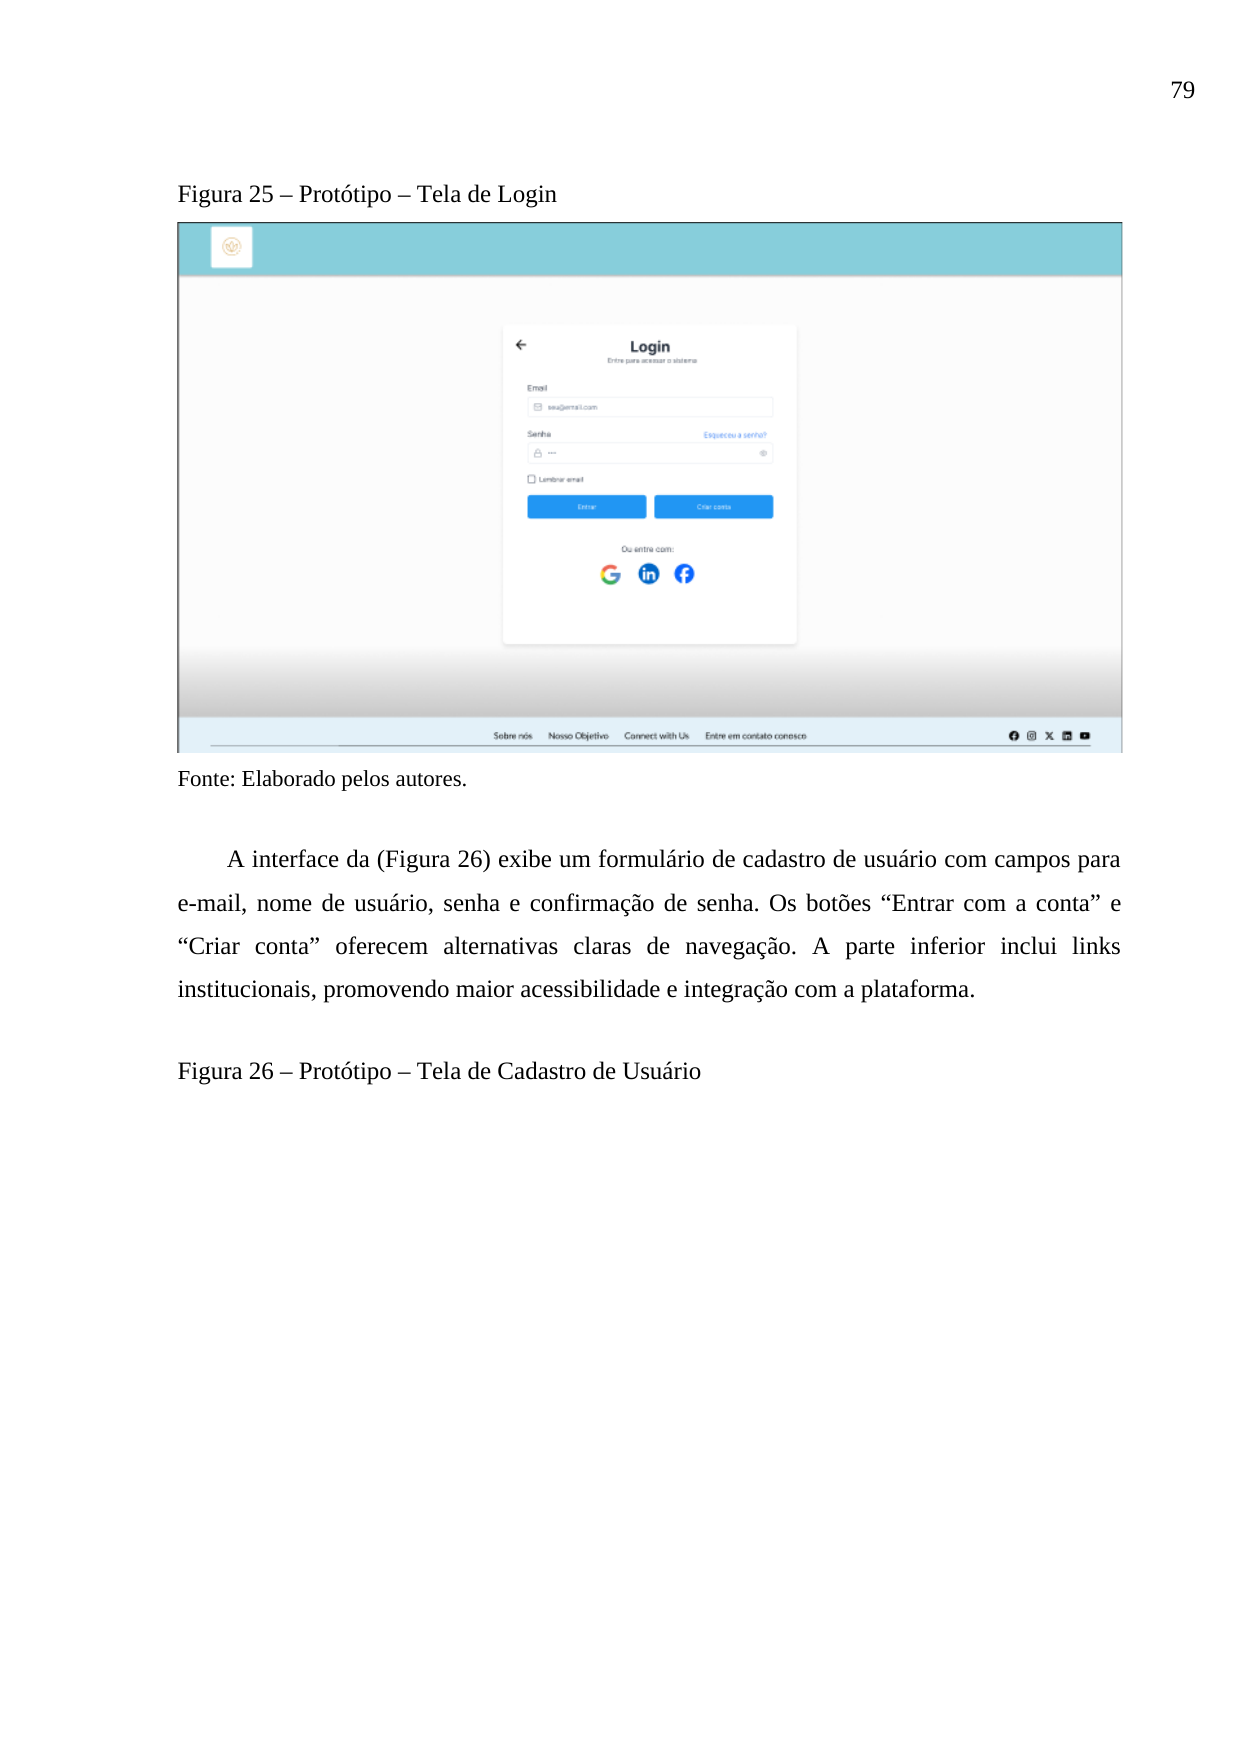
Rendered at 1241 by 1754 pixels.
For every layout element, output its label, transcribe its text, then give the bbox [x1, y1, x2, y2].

text A interface da (Figura 26) exibe um formulário de cadastro de usuário com campos para e-mail, nome de usuário, senha e confirmação de senha. Os botões “Entrar com a conta” e “Criar conta” oferecem alternativas claras de navegação. A parte inferior inclui links institucionais, promovendo maior acessibilidade e integração com a plataforma. [177, 844, 1122, 1003]
picture [177, 222, 1123, 753]
text Figura 25 – Protótipo – Tela de Login [177, 179, 1122, 208]
text Figura 26 – Protótipo – Tela de Cadastro de Usuário [177, 1056, 1122, 1085]
text Fonte: Elaborado pelos autores. [177, 753, 1122, 792]
